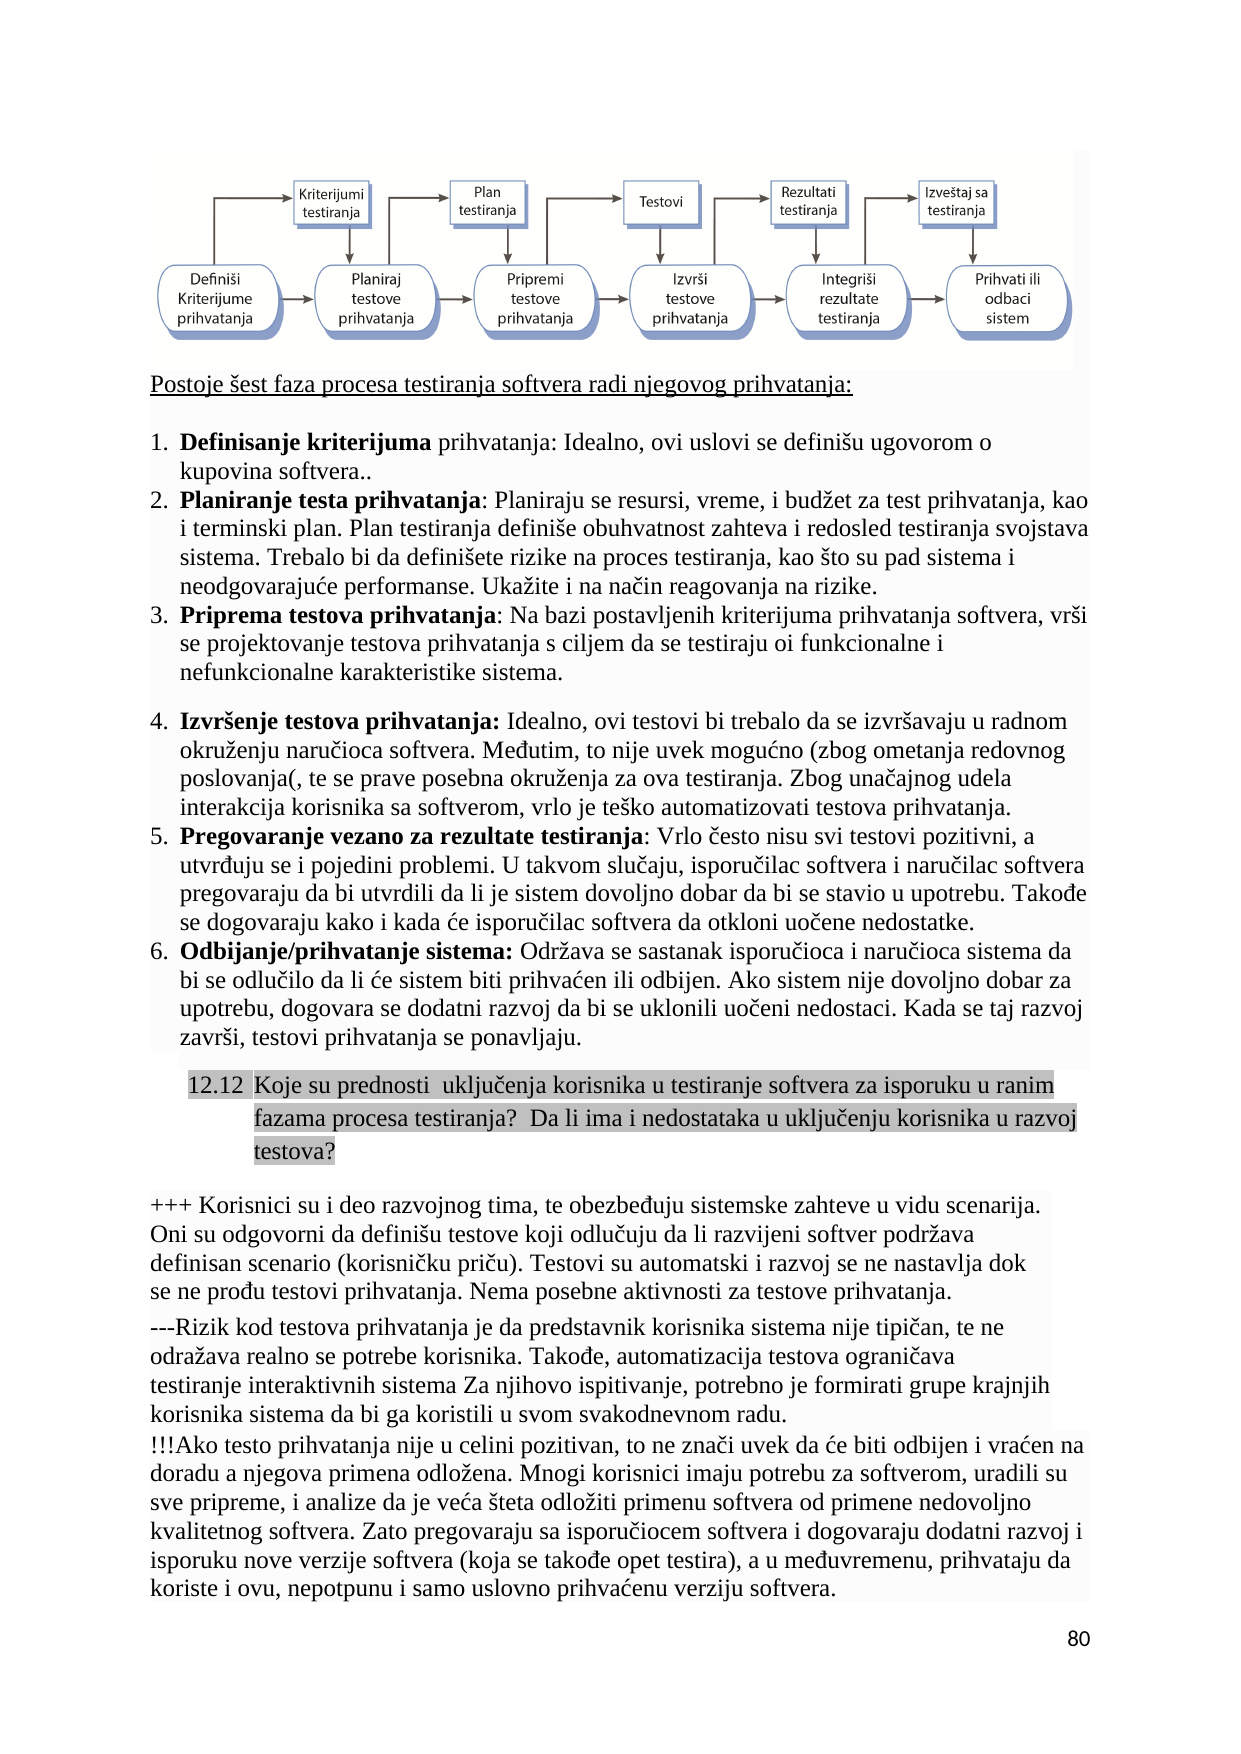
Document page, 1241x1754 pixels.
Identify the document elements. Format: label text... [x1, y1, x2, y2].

list Planiranje testa prihvatanja: Planiraju se resursi, vreme, i budžet za test prihvatanja, kao i terminski plan. Plan testiranja definiše obuhvatnost zahteva i redosled testiranja svojstava sistema. Trebalo bi da definišete rizike na proces testiranja, kao što su pad sistema i neodgovarajuće performanse. Ukažite i na način reagovanja na rizike. [150, 485, 1090, 600]
picture [150, 150, 1074, 370]
text Postoje šest faza procesa testiranja softvera radi njegovog prihvatanja: [150, 369, 1090, 398]
list Definisanje kriterijuma prihvatanja: Idealno, ovi uslovi se definišu ugovorom o kupovina softvera.. [150, 427, 1090, 485]
list Izvršenje testova prihvatanja: Idealno, ovi testovi bi trebalo da se izvršavaju u radnom okruženju naručioca softvera. Međutim, to nije uvek mogućno (zbog ometanja redovnog poslovanja(, te se prave posebna okruženja za ova testiranja. Zbog unačajnog udela interakcija korisnika sa softverom, vrlo je teško automatizovati testova prihvatanja. [150, 706, 1090, 821]
list Odbijanje/prihvatanje sistema: Održava se sastanak isporučioca i naručioca sistema da bi se odlučilo da li će sistem biti prihvaćen ili odbijen. Ako sistem nije dovoljno dobar za upotrebu, dogovara se dodatni razvoj da bi se uklonili uočeni nedostaci. Kada se taj razvoj završi, testovi prihvatanja se ponavljaju. [150, 936, 1090, 1051]
list Pregovaranje vezano za rezultate testiranja: Vrlo često nisu svi testovi pozitivni, a utvrđuju se i pojedini problemi. U takvom slučaju, isporučilac softvera i naručilac softvera pregovaraju da bi utvrdili da li je sistem dovoljno dobar da bi se stavio u upotrebu. Takođe se dogovaraju kako i kada će isporučilac softvera da otkloni uočene nedostatke. [150, 821, 1090, 936]
text ---Rizik kod testova prihvatanja je da predstavnik korisnika sistema nije tipičan, te ne odražava realno se potrebe korisnika. Takođe, automatizacija testova ograničava testiranje interaktivnih sistema Za njihovo ispitivanje, potrebno je formirati grupe krajnjih korisnika sistema da bi ga koristili u svom svakodnevnom radu. [150, 1312, 1052, 1427]
list Priprema testova prihvatanja: Na bazi postavljenih kriterijuma prihvatanja softvera, vrši se projektovanje testova prihvatanja s ciljem da se testiraju oi funkcionalne i nefunkcionalne karakteristike sistema. [150, 600, 1090, 686]
text !!!Ako testo prihvatanja nije u celini pozitivan, to ne znači uvek da će biti odbijen i vraćen na doradu a njegova primena odložena. Mnogi korisnici imaju potrebu za softverom, uradili su sve pripreme, i analize da je veća šteta odložiti primenu softvera od primene nedovoljno kvalitetnog softvera. Zato pregovaraju sa isporučiocem softvera i dogovaraju dodatni razvoj i isporuku nove verzije softvera (koja se takođe opet testira), a u međuvremenu, prihvataju da koriste i ovu, nepotpunu i samo uslovno prihvaćenu verziju softvera. [150, 1430, 1090, 1602]
list Koje su prednosti uključenja korisnika u testiranje softvera za isporuku u ranim fazama procesa testiranja? Da li ima i nedostataka u uključenju korisnika u razvoj testova? [187, 1070, 1090, 1165]
text +++ Korisnici su i deo razvojnog tima, te obezbeđuju sistemske zahteve u vidu scenarija. Oni su odgovorni da definišu testove koji odlučuju da li razvijeni softver podržava definisan scenario (korisničku priču). Testovi su automatski i razvoj se ne nastavlja dok se ne prođu testovi prihvatanja. Nema posebne aktivnosti za testove prihvatanja. [150, 1190, 1052, 1305]
